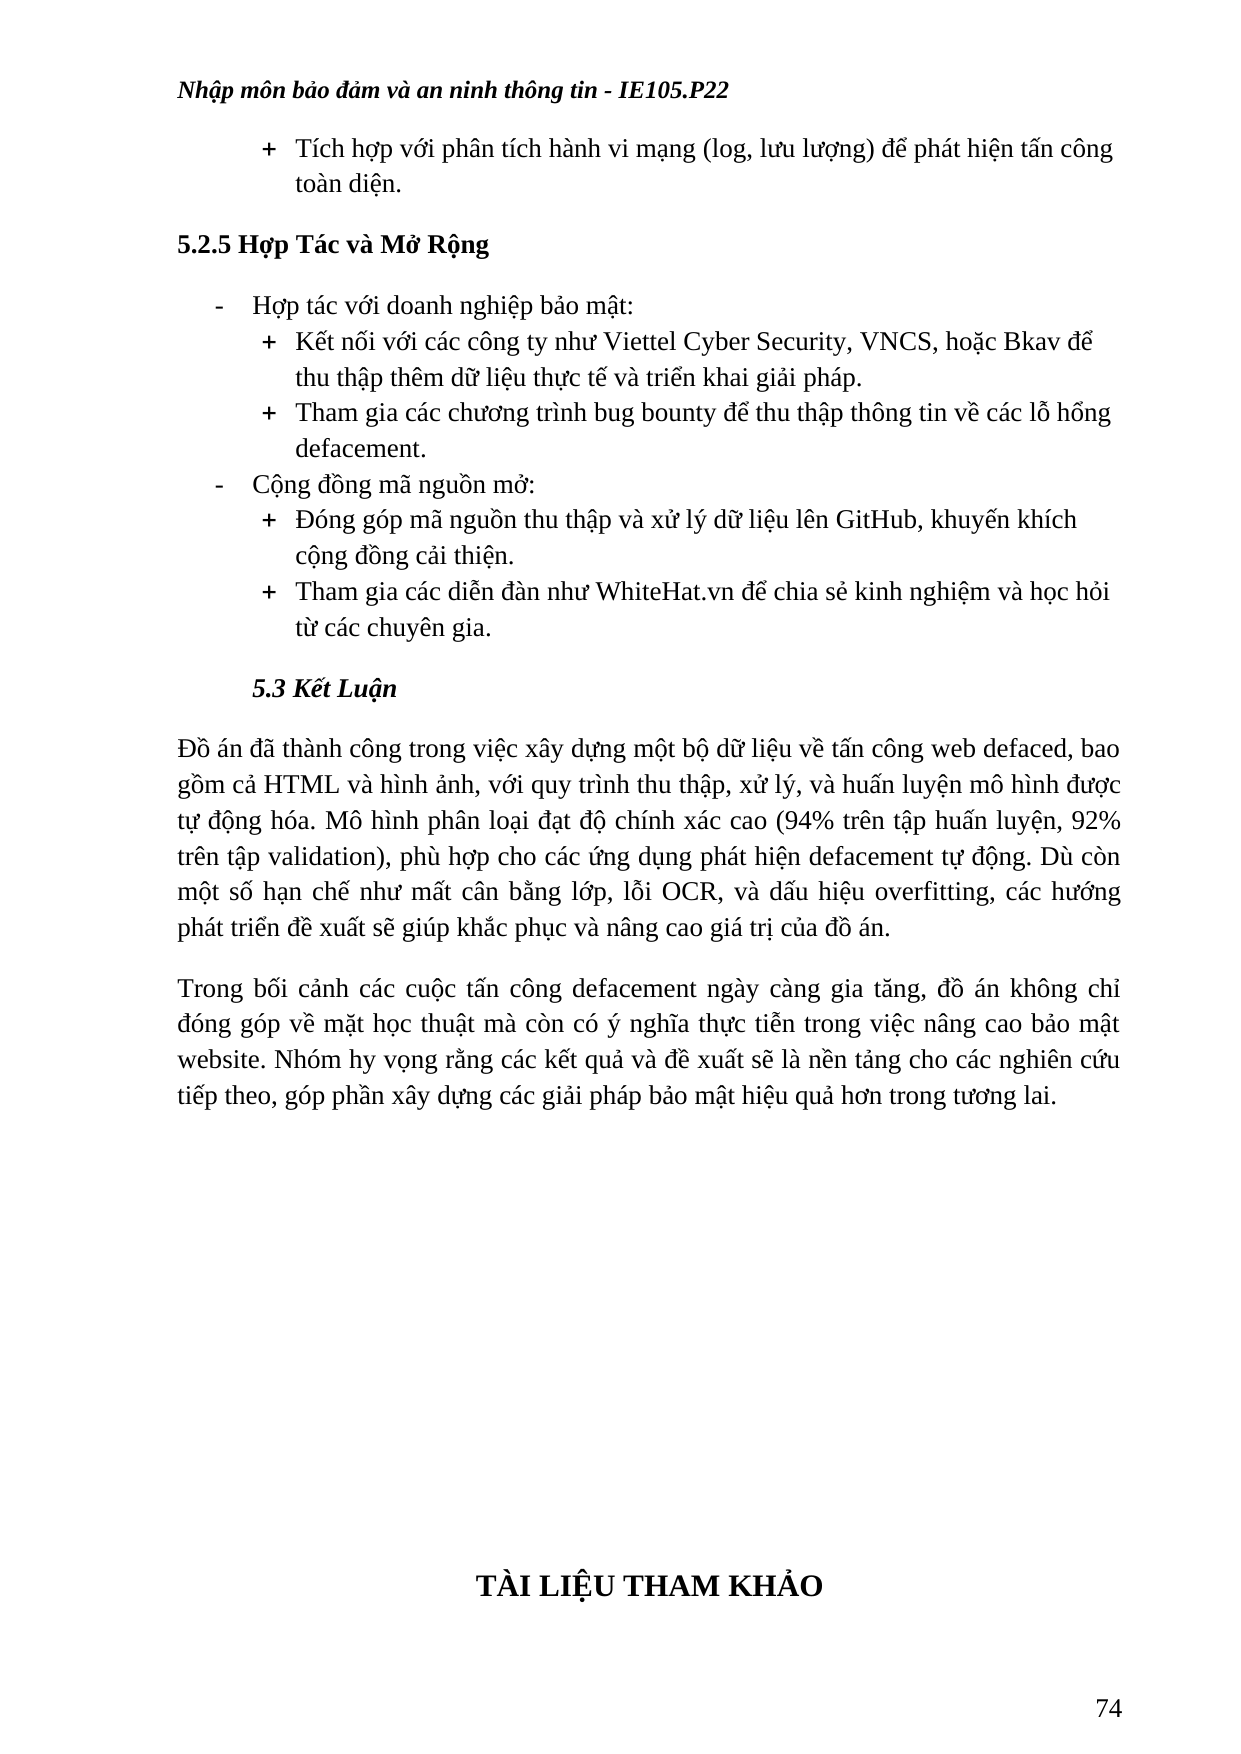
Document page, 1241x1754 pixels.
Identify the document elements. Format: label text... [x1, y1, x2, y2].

text Đồ án đã thành công trong việc xây dựng một bộ dữ liệu về tấn công web defaced, bao gồm cả HTML và hình ảnh, với quy trình thu thập, xử lý, và huấn luyện mô hình được tự động hóa. Mô hình phân loại đạt độ chính xác cao (94% trên tập huấn luyện, 92% trên tập validation), phù hợp cho các ứng dụng phát hiện defacement tự động. Dù còn một số hạn chế như mất cân bằng lớp, lỗi OCR, và dấu hiệu overfitting, các hướng phát triển đề xuất sẽ giúp khắc phục và nâng cao giá trị của đồ án. [177, 732, 1122, 942]
list Tham gia các chương trình bug bounty để thu thập thông tin về các lỗ hổng defacement. [261, 396, 1122, 463]
list Cộng đồng mã nguồn mở: [214, 468, 1122, 499]
list Hợp tác với doanh nghiệp bảo mật: [214, 289, 1122, 320]
list Đóng góp mã nguồn thu thập và xử lý dữ liệu lên GitHub, khuyến khích cộng đồng cải thiện. [261, 504, 1122, 571]
list Tham gia các diễn đàn như WhiteHat.vn để chia sẻ kinh nghiệm và học hỏi từ các chuyên gia. [261, 575, 1122, 642]
text Trong bối cảnh các cuộc tấn công defacement ngày càng gia tăng, đồ án không chỉ đóng góp về mặt học thuật mà còn có ý nghĩa thực tiễn trong việc nâng cao bảo mật website. Nhóm hy vọng rằng các kết quả và đề xuất sẽ là nền tảng cho các nghiên cứu tiếp theo, góp phần xây dựng các giải pháp bảo mật hiệu quả hơn trong tương lai. [177, 972, 1122, 1110]
subtitle 5.2.5 Hợp Tác và Mở Rộng [177, 228, 1122, 259]
list Kết nối với các công ty như Viettel Cyber Security, VNCS, hoặc Bkav để thu thập thêm dữ liệu thực tế và triển khai giải pháp. [261, 325, 1122, 392]
list Tích hợp với phân tích hành vi mạng (log, lưu lượng) để phát hiện tấn công toàn diện. [261, 132, 1122, 199]
subtitle 5.3 Kết Luận [177, 672, 1122, 703]
title TÀI LIỆU THAM KHẢO [177, 1567, 1122, 1603]
